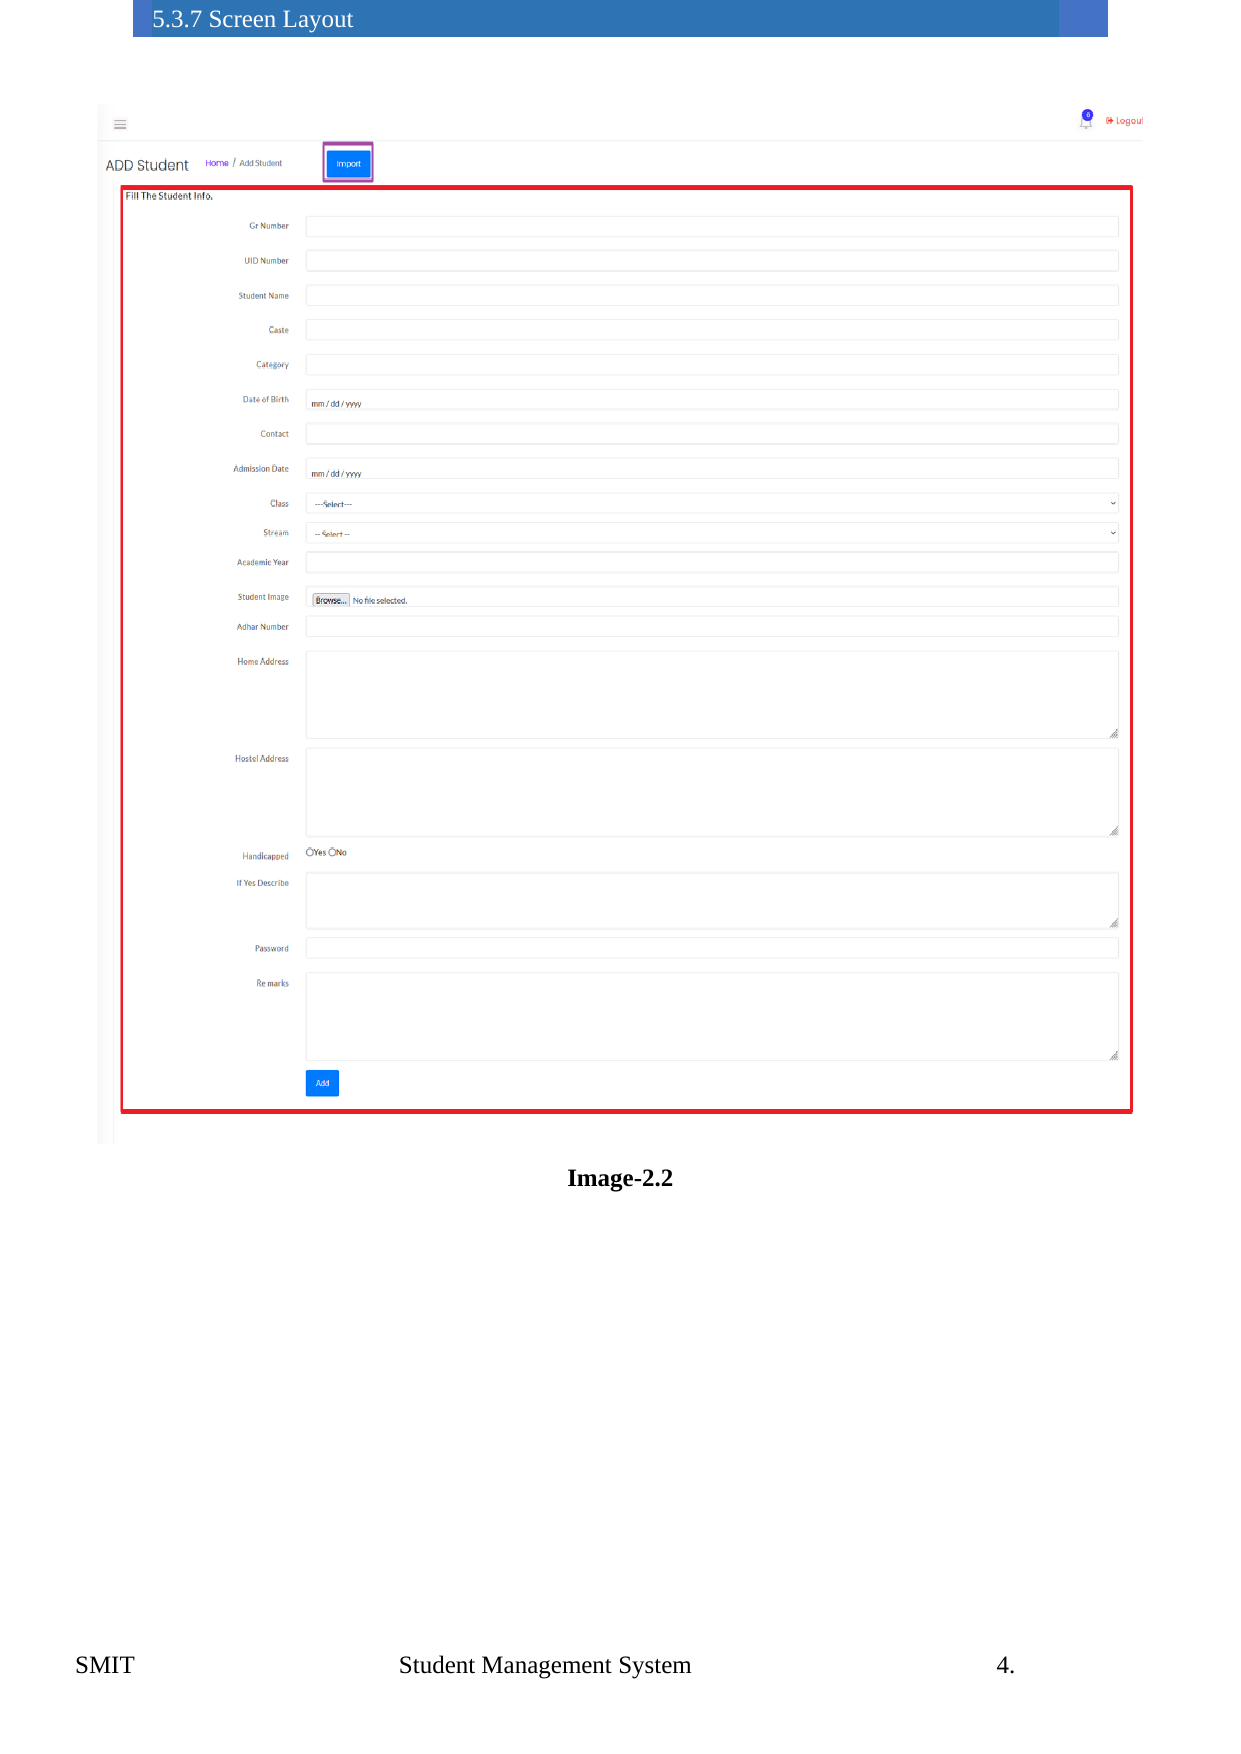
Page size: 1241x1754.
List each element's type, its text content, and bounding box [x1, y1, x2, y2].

picture [97, 103, 1143, 1144]
text Image-2.2 [75, 1163, 1165, 1192]
